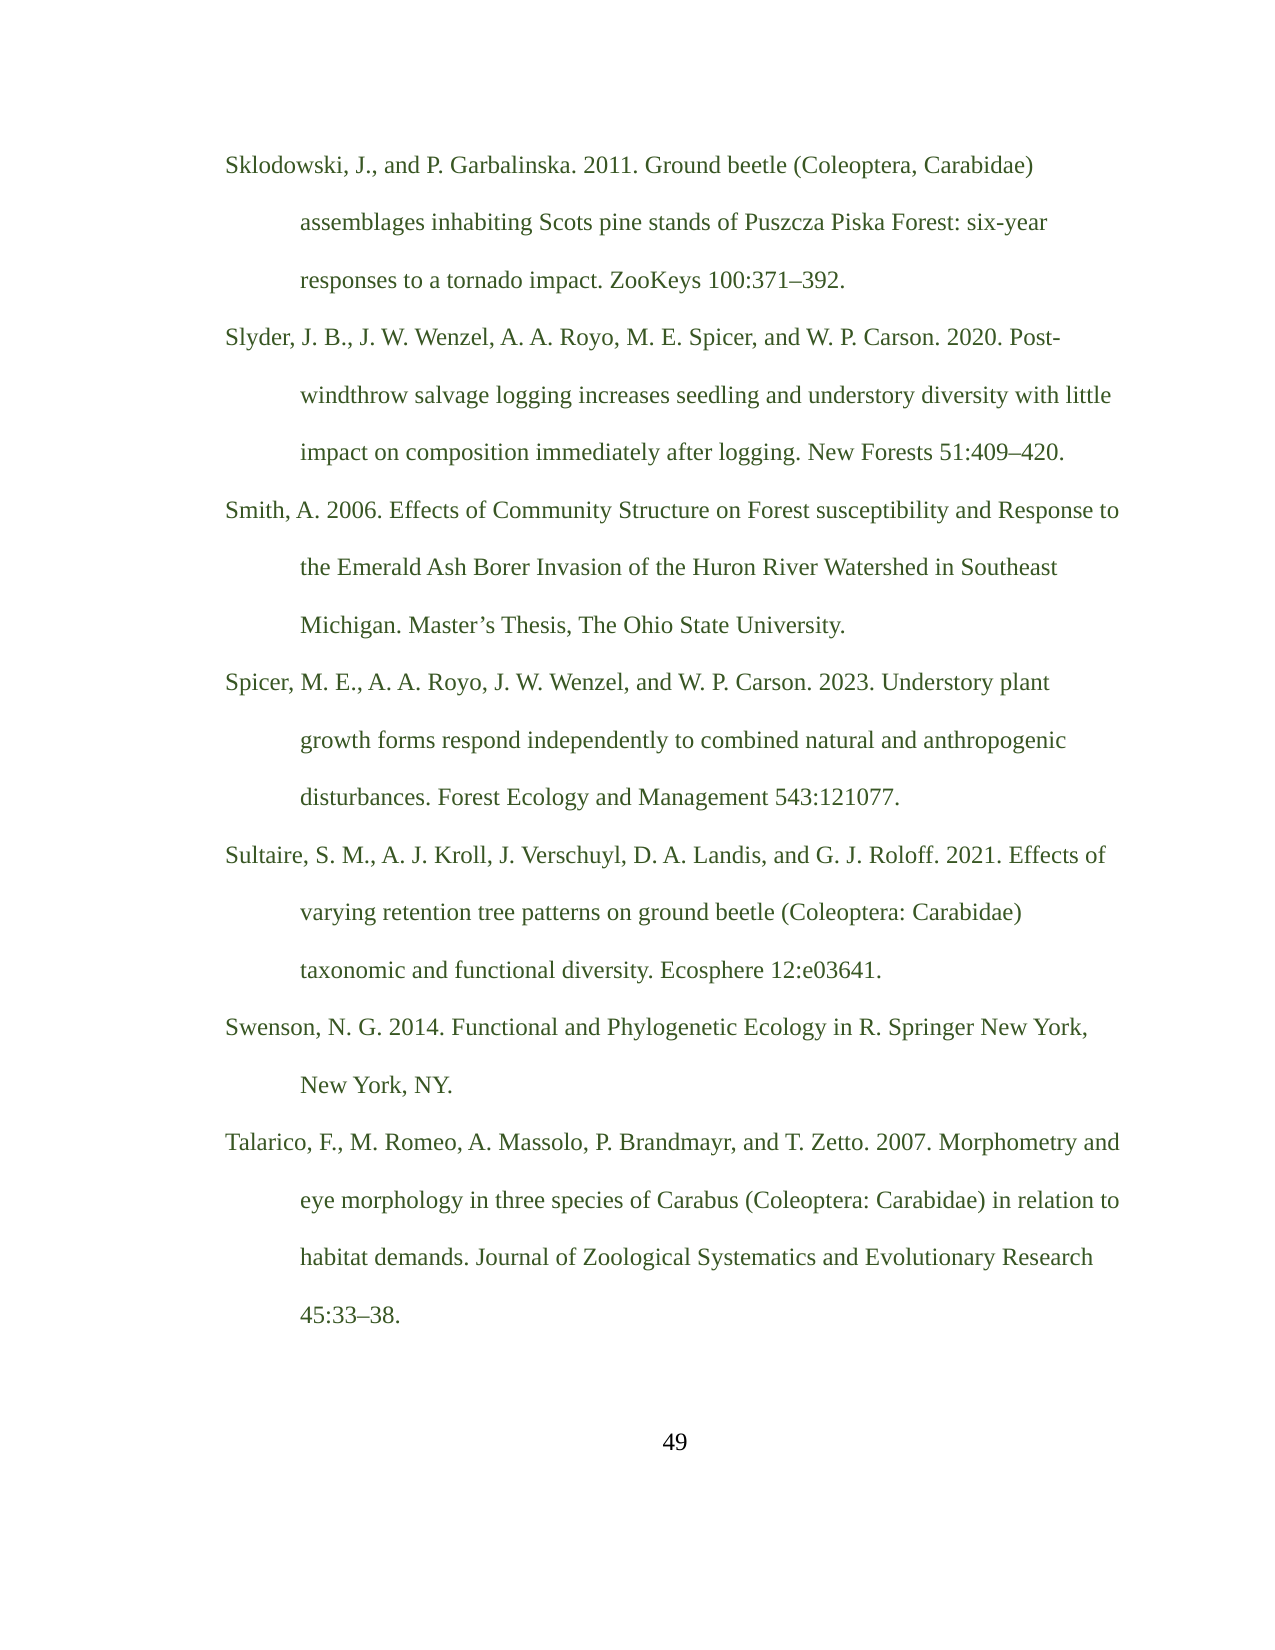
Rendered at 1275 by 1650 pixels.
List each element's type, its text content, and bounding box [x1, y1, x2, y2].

text Sultaire, S. M., A. J. Kroll, J. Verschuyl, D. A. Landis, and G. J. Roloff. 2021. Effects of varying retention tree patterns on ground beetle (Coleoptera: Carabidae) taxonomic and functional diversity. Ecosphere 12:e03641. [225, 840, 1125, 984]
text Spicer, M. E., A. A. Royo, J. W. Wenzel, and W. P. Carson. 2023. Understory plant growth forms respond independently to combined natural and anthropogenic disturbances. Forest Ecology and Management 543:121077. [225, 667, 1125, 811]
text Slyder, J. B., J. W. Wenzel, A. A. Royo, M. E. Spicer, and W. P. Carson. 2020. Post-windthrow salvage logging increases seedling and understory diversity with little impact on composition immediately after logging. New Forests 51:409–420. [225, 322, 1125, 466]
text Smith, A. 2006. Effects of Community Structure on Forest susceptibility and Response to the Emerald Ash Borer Invasion of the Huron River Watershed in Southeast Michigan. Master’s Thesis, The Ohio State University. [225, 495, 1125, 639]
text Swenson, N. G. 2014. Functional and Phylogenetic Ecology in R. Springer New York, New York, NY. [225, 1012, 1125, 1099]
text Talarico, F., M. Romeo, A. Massolo, P. Brandmayr, and T. Zetto. 2007. Morphometry and eye morphology in three species of Carabus (Coleoptera: Carabidae) in relation to habitat demands. Journal of Zoological Systematics and Evolutionary Research 45:33–38. [225, 1127, 1125, 1329]
text Sklodowski, J., and P. Garbalinska. 2011. Ground beetle (Coleoptera, Carabidae) assemblages inhabiting Scots pine stands of Puszcza Piska Forest: six-year responses to a tornado impact. ZooKeys 100:371–392. [225, 150, 1125, 294]
